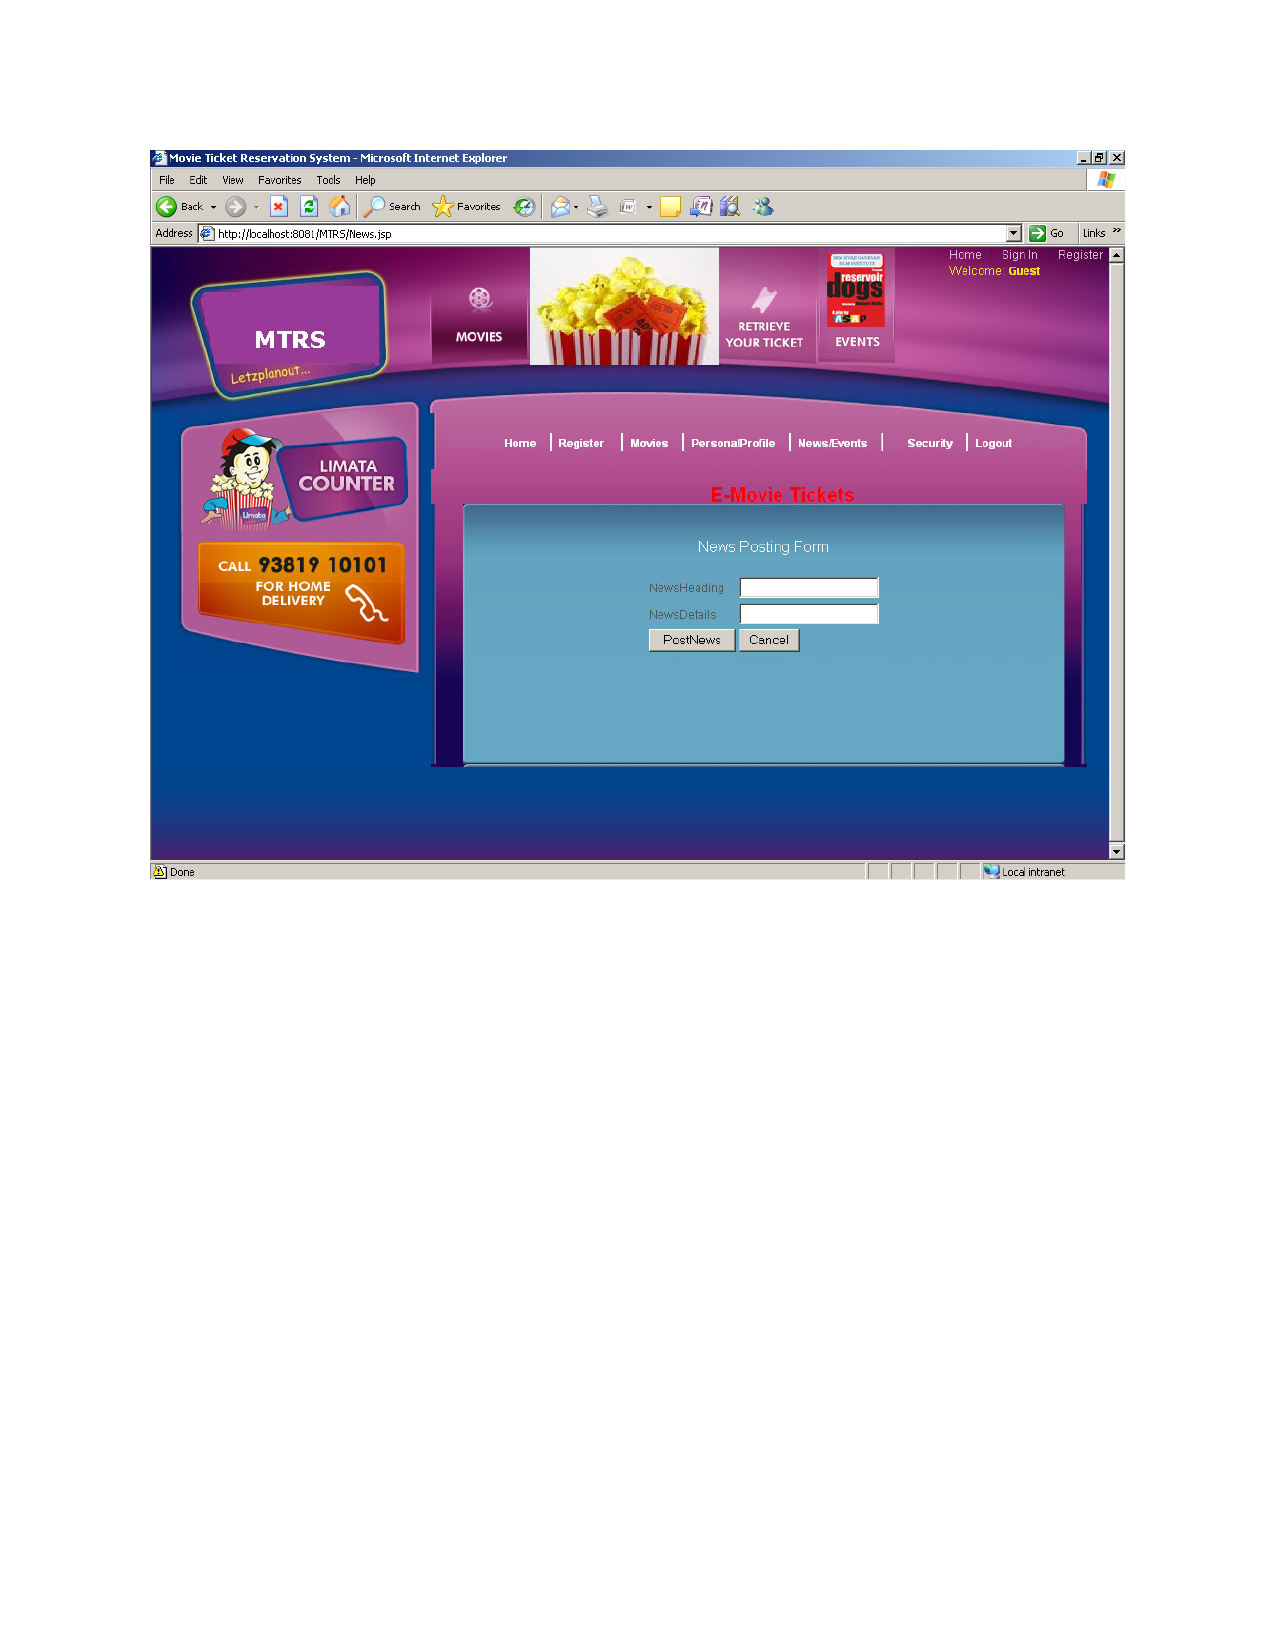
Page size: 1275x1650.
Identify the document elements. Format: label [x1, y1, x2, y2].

picture [150, 150, 1125, 880]
